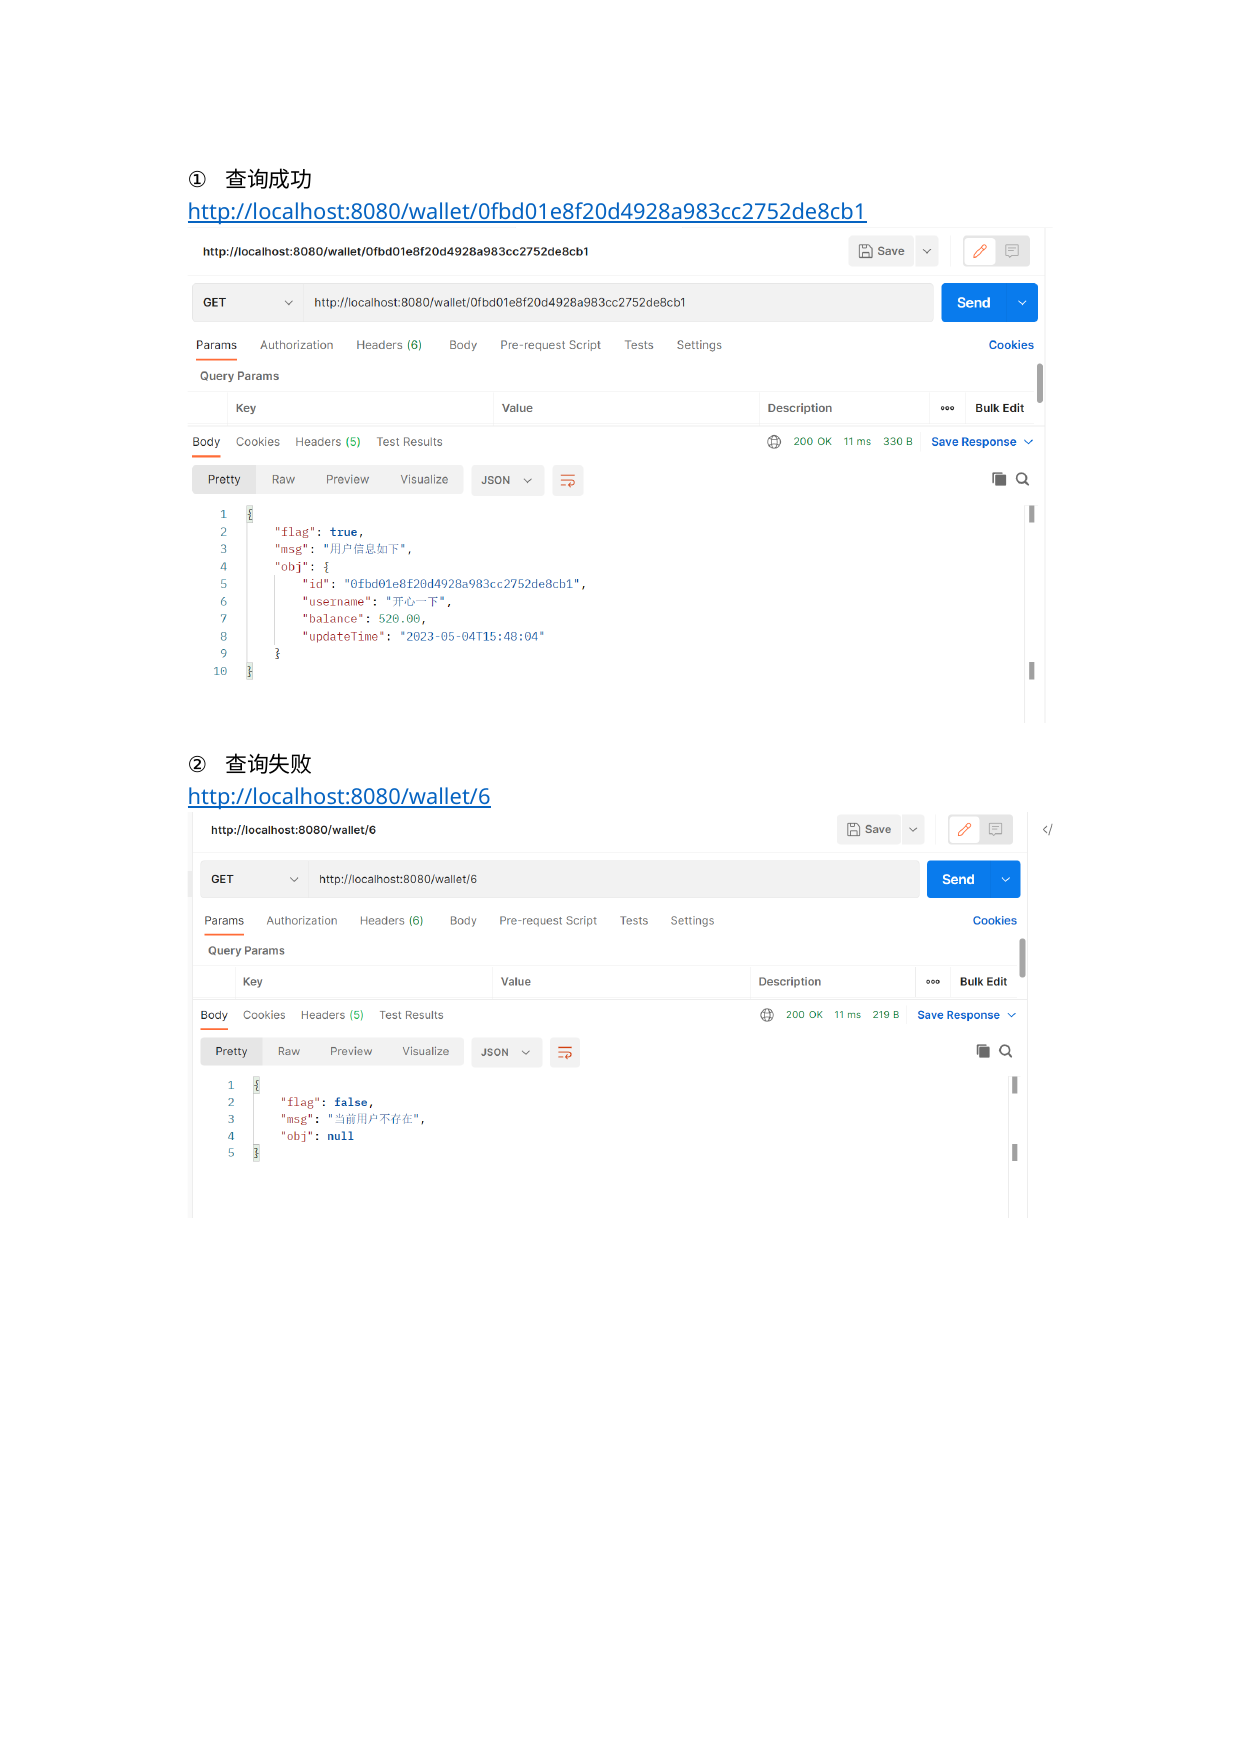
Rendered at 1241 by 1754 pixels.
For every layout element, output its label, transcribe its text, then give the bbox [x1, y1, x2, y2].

text http://localhost:8080/wallet/0fbd01e8f20d4928a983cc2752de8cb1 [187, 194, 1053, 227]
picture [187, 227, 1053, 723]
picture [187, 812, 1053, 1218]
list 查询失败 [187, 747, 1053, 779]
text http://localhost:8080/wallet/6 [187, 779, 1053, 812]
list 查询成功 [187, 162, 1053, 194]
